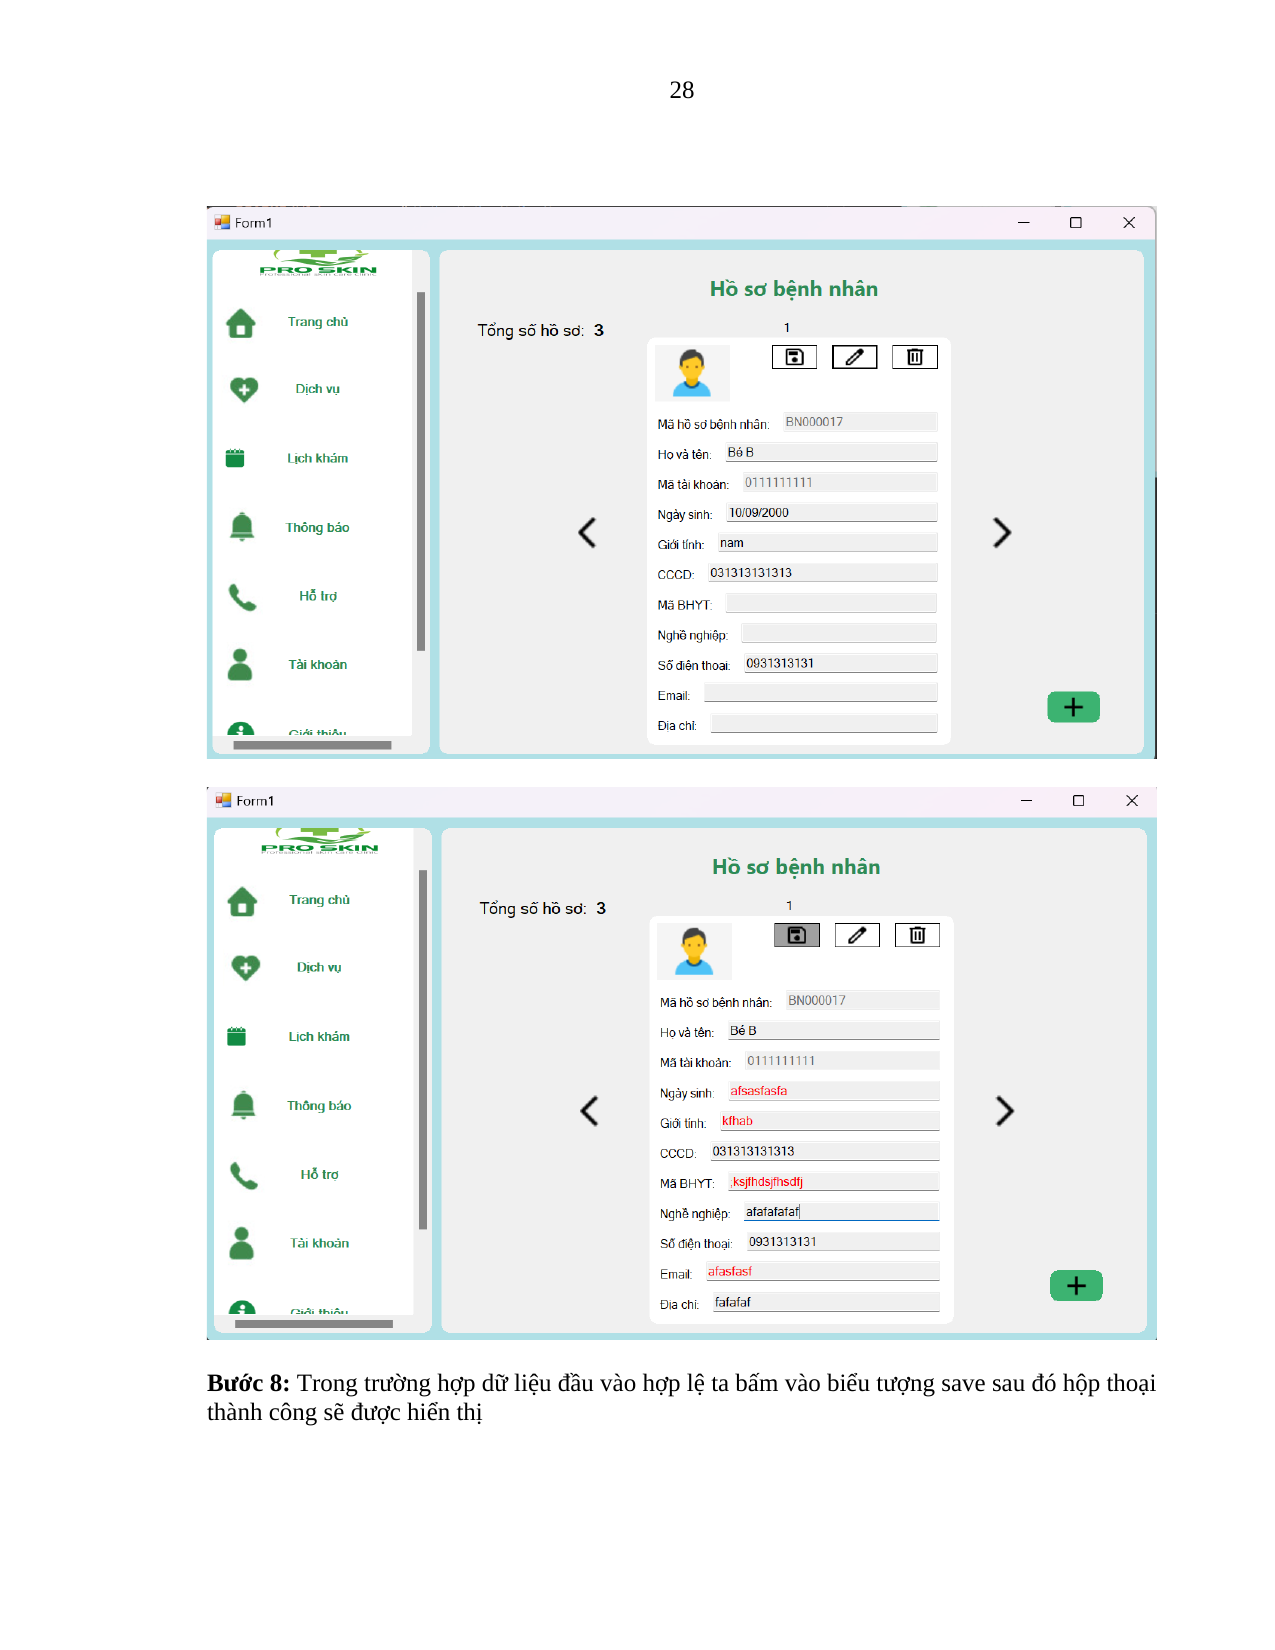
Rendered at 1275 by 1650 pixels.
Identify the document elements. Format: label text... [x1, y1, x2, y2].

picture [206, 787, 1157, 1340]
picture [206, 206, 1157, 759]
text Bước 8: Trong trường hợp dữ liệu đầu vào hợp lệ ta bấm vào biểu tượng save sau đó hộp thoại thành công sẽ được hiển thị [207, 1368, 1157, 1425]
